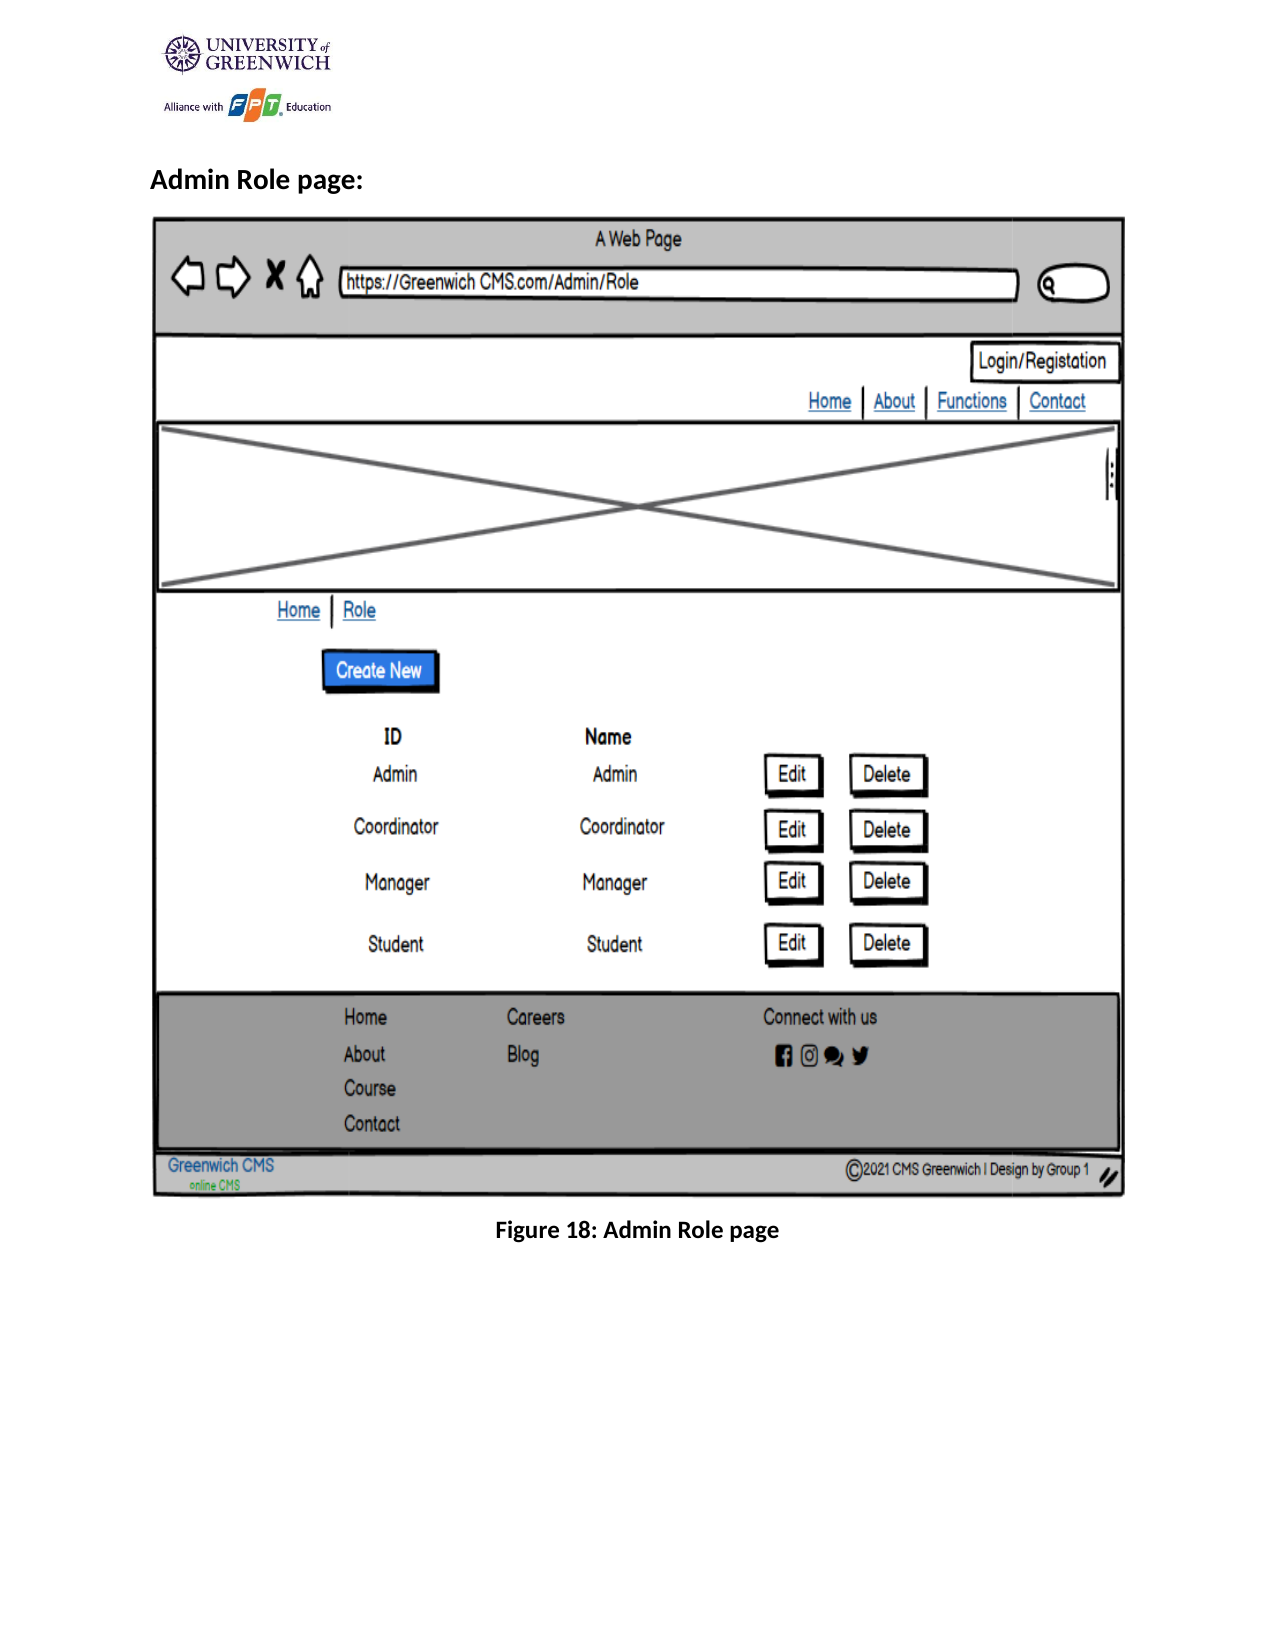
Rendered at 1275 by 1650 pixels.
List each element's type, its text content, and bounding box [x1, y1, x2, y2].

text Figure 18: Admin Role page [150, 1214, 1125, 1244]
picture [150, 21, 343, 133]
text Admin Role page: [150, 161, 1125, 197]
picture [150, 214, 1125, 1200]
